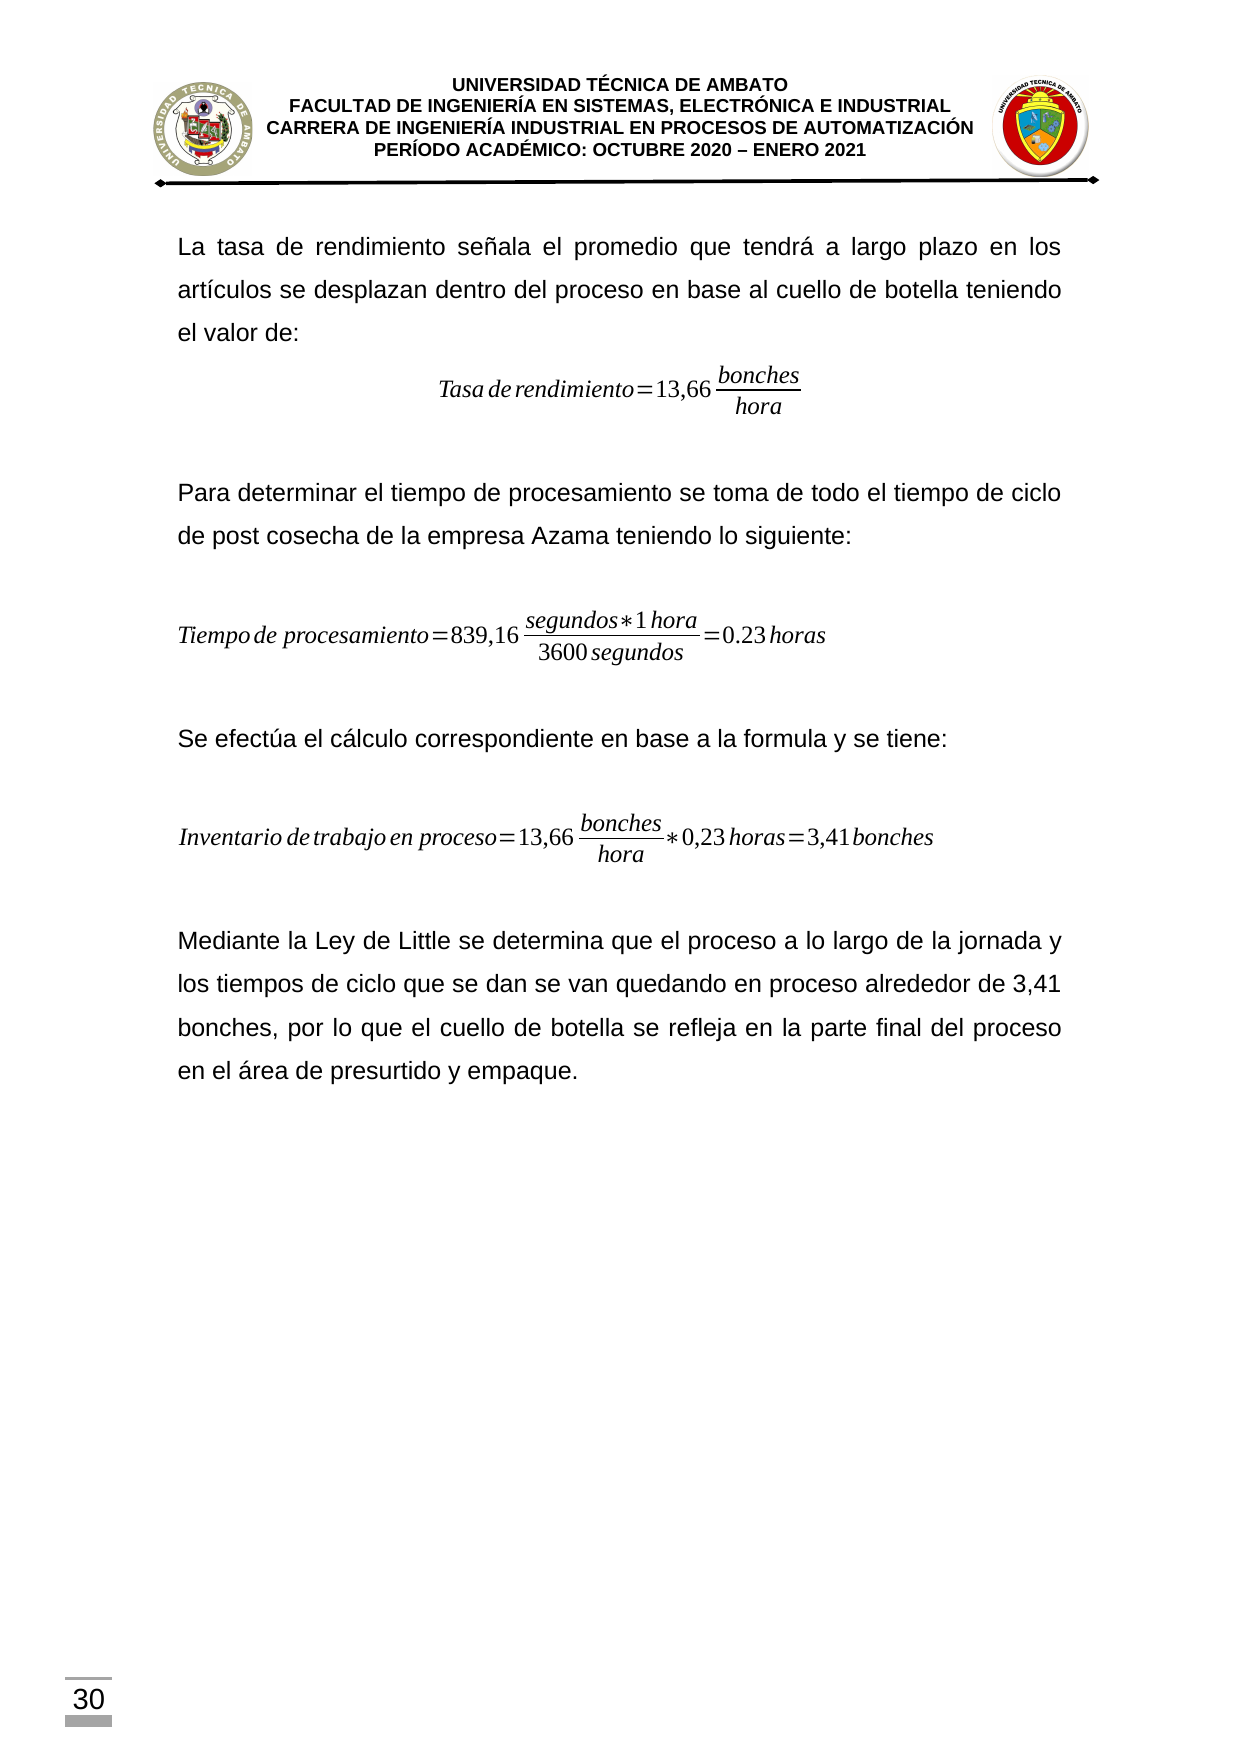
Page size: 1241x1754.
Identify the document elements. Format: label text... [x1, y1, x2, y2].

text La tasa de rendimiento señala el promedio que tendrá a largo plazo en los artículos se desplazan dentro del proceso en base al cuello de botella teniendo el valor de: [177, 232, 1063, 347]
picture [153, 82, 253, 176]
text Se efectúa el cálculo correspondiente en base a la formula y se tiene: [177, 723, 1063, 752]
text Para determinar el tiempo de procesamiento se toma de todo el tiempo de ciclo de post cosecha de la empresa Azama teniendo lo siguiente: [177, 478, 1063, 549]
text Mediante la Ley de Little se determina que el proceso a lo largo de la jornada y los tiempos de ciclo que se dan se van quedando en proceso alrededor de 3,41 bonches, por lo que el cuello de botella se refleja en la parte final del proceso en el área de presurtido y empaque. [177, 926, 1063, 1084]
picture [992, 75, 1089, 177]
